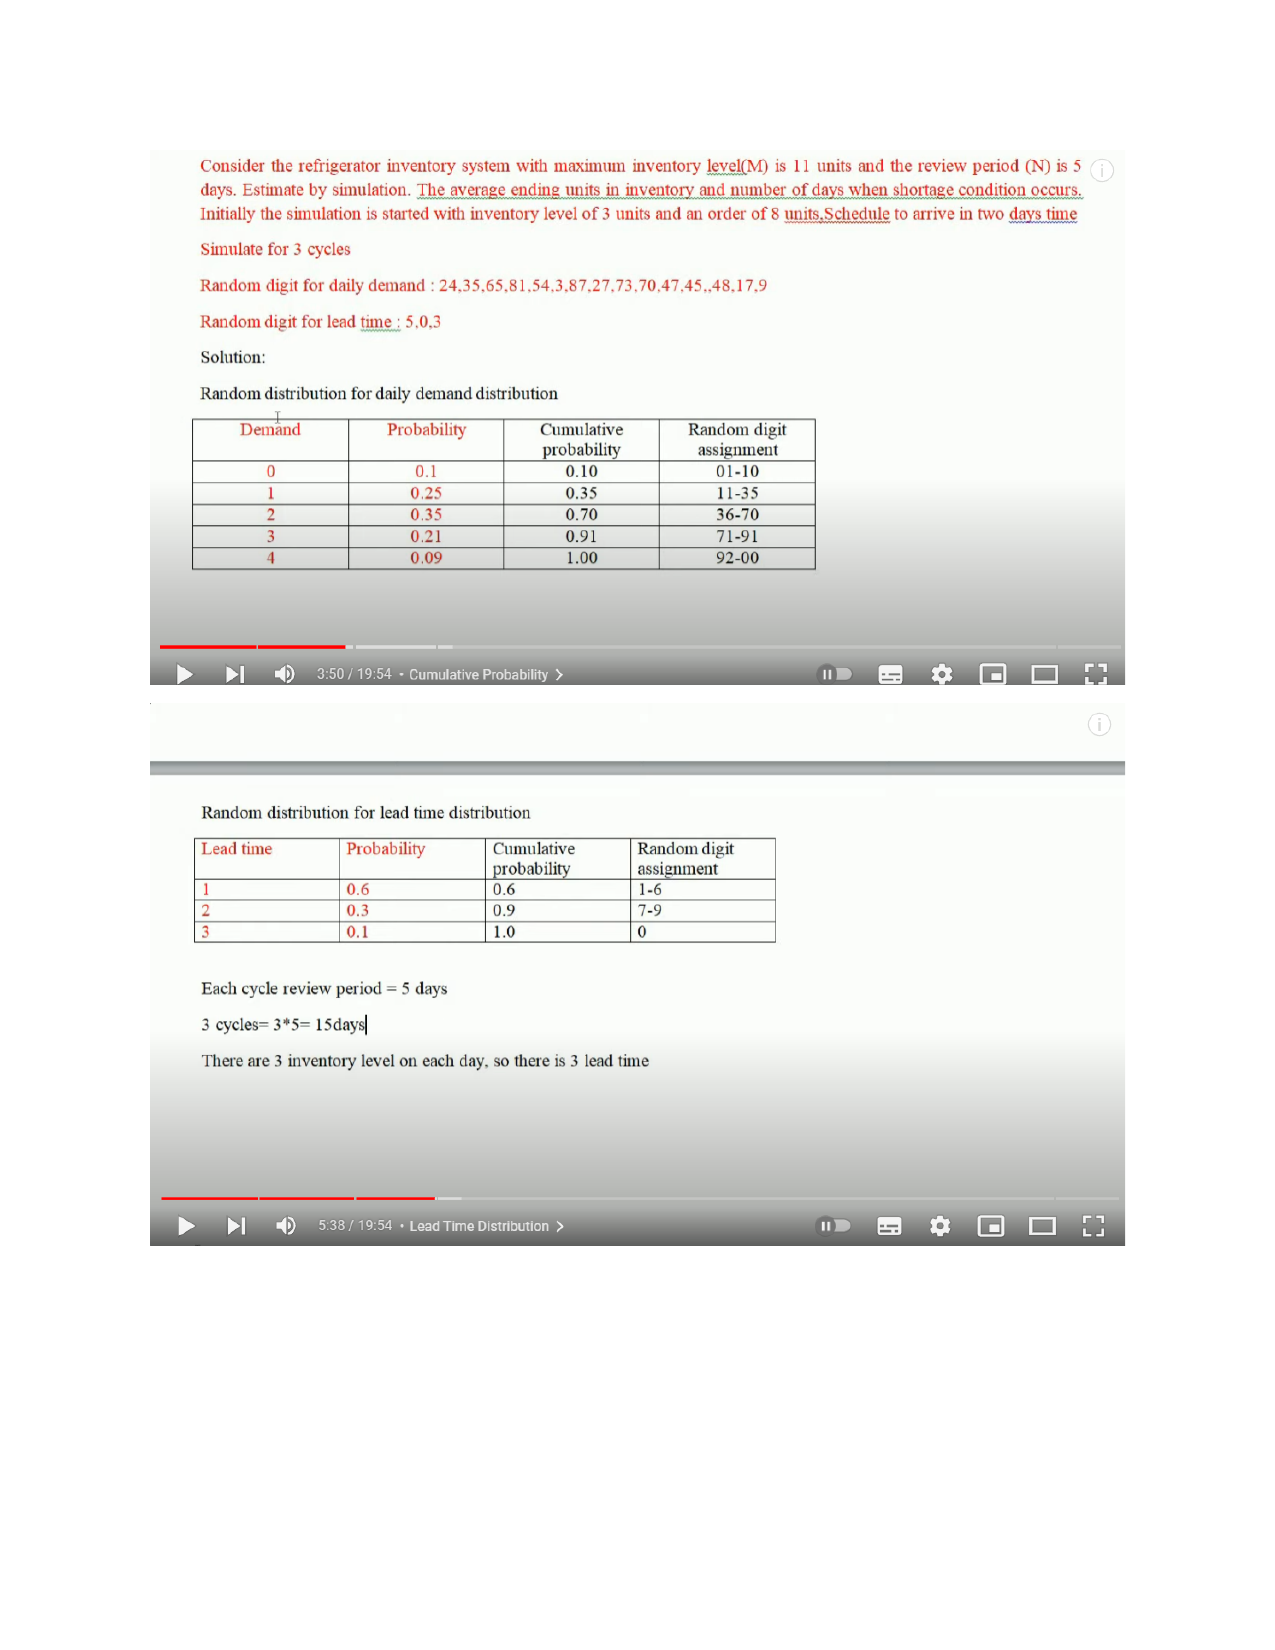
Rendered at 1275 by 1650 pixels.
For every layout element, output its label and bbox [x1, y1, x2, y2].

picture [150, 150, 1125, 685]
picture [150, 703, 1125, 1246]
